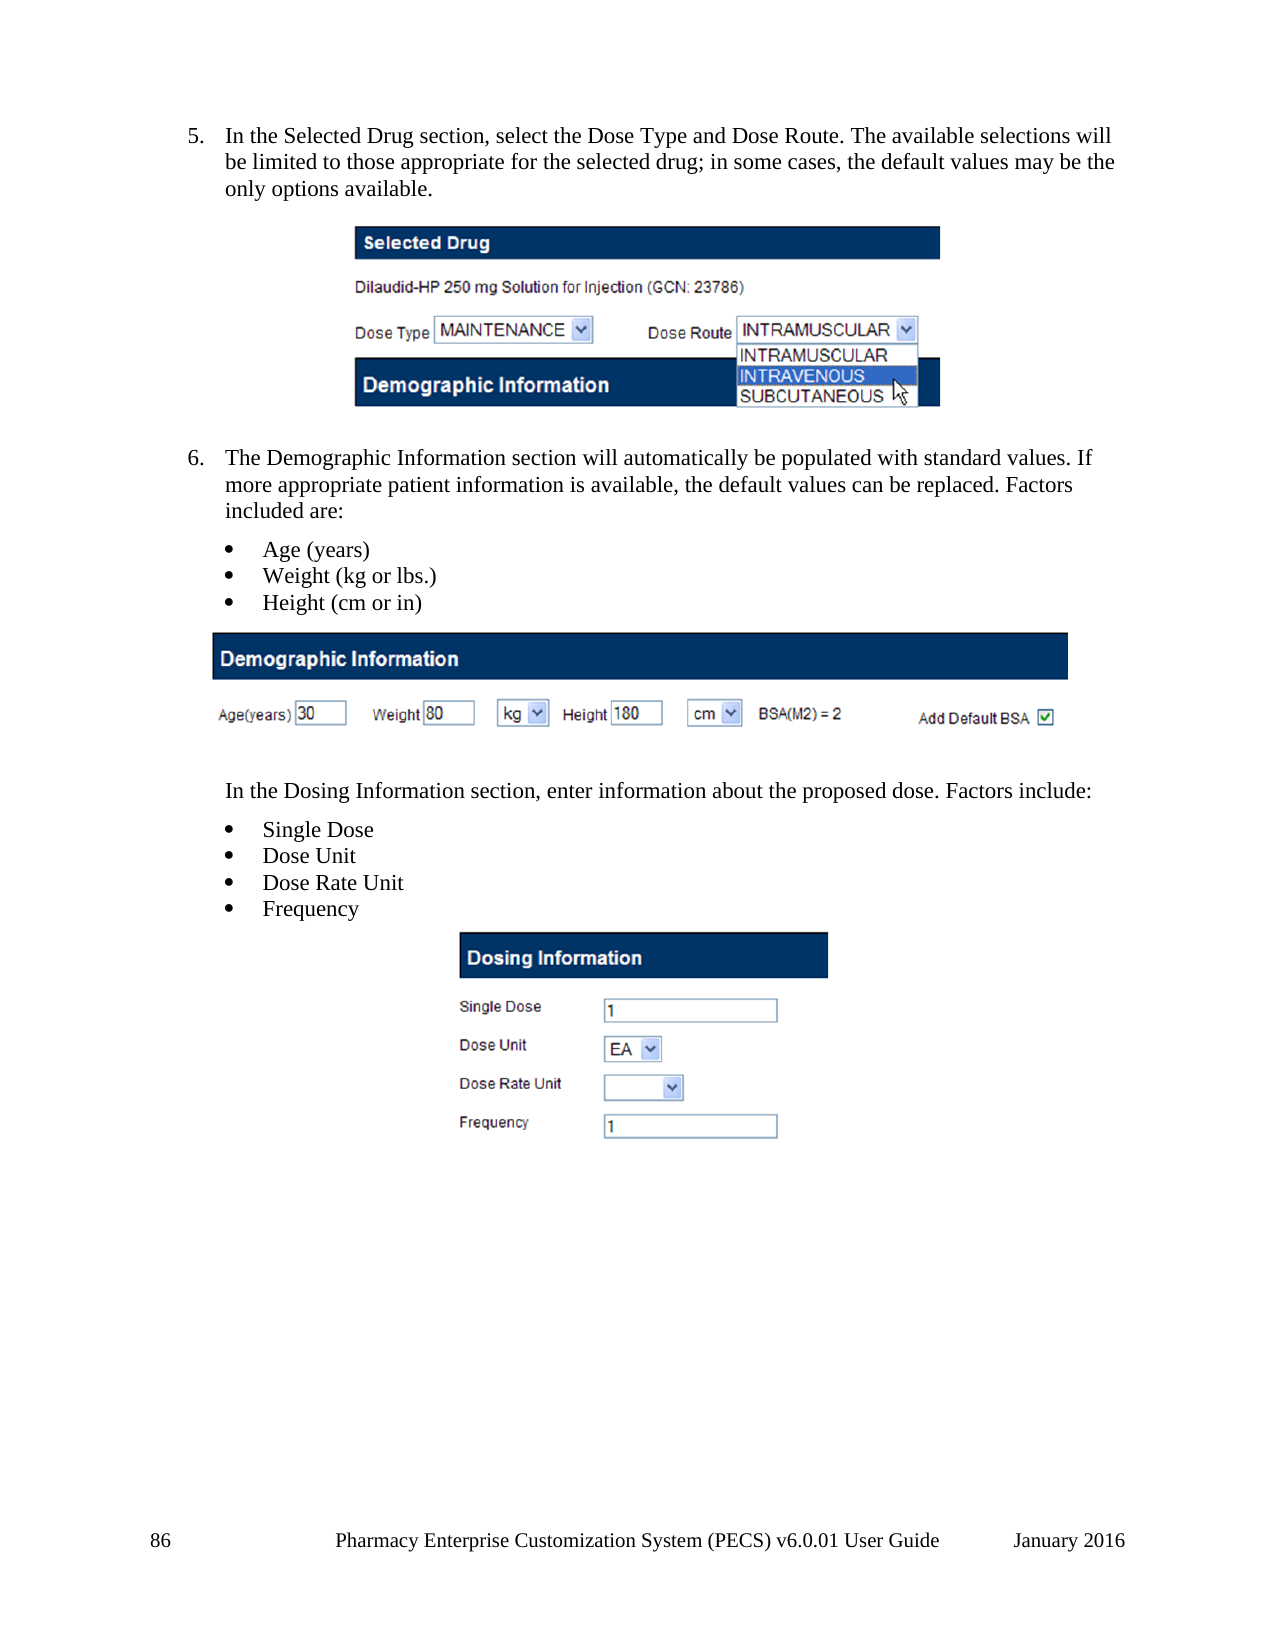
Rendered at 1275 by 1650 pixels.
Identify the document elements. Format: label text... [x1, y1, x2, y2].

list Dose Rate Unit [225, 869, 1125, 895]
picture [207, 627, 1068, 752]
picture [446, 921, 829, 1156]
list Height (cm or in) [225, 589, 1125, 615]
text In the Dosing Information section, enter information about the proposed dose. Factors include: [150, 777, 1125, 803]
picture [334, 213, 941, 420]
list Weight (kg or lbs.) [225, 562, 1125, 589]
list In the Selected Drug section, select the Dose Type and Dose Route. The available selections will be limited to those appropriate for the selected drug; in some cases, the default values may be the only options available. [187, 122, 1125, 201]
list Dose Unit [225, 842, 1125, 869]
list Age (years) [225, 536, 1125, 562]
list Single Dose [225, 816, 1125, 842]
list The Demographic Information section will automatically be populated with standard values. If more appropriate patient information is available, the default values can be replaced. Factors included are: [187, 444, 1125, 523]
list Frequency [225, 895, 1125, 921]
